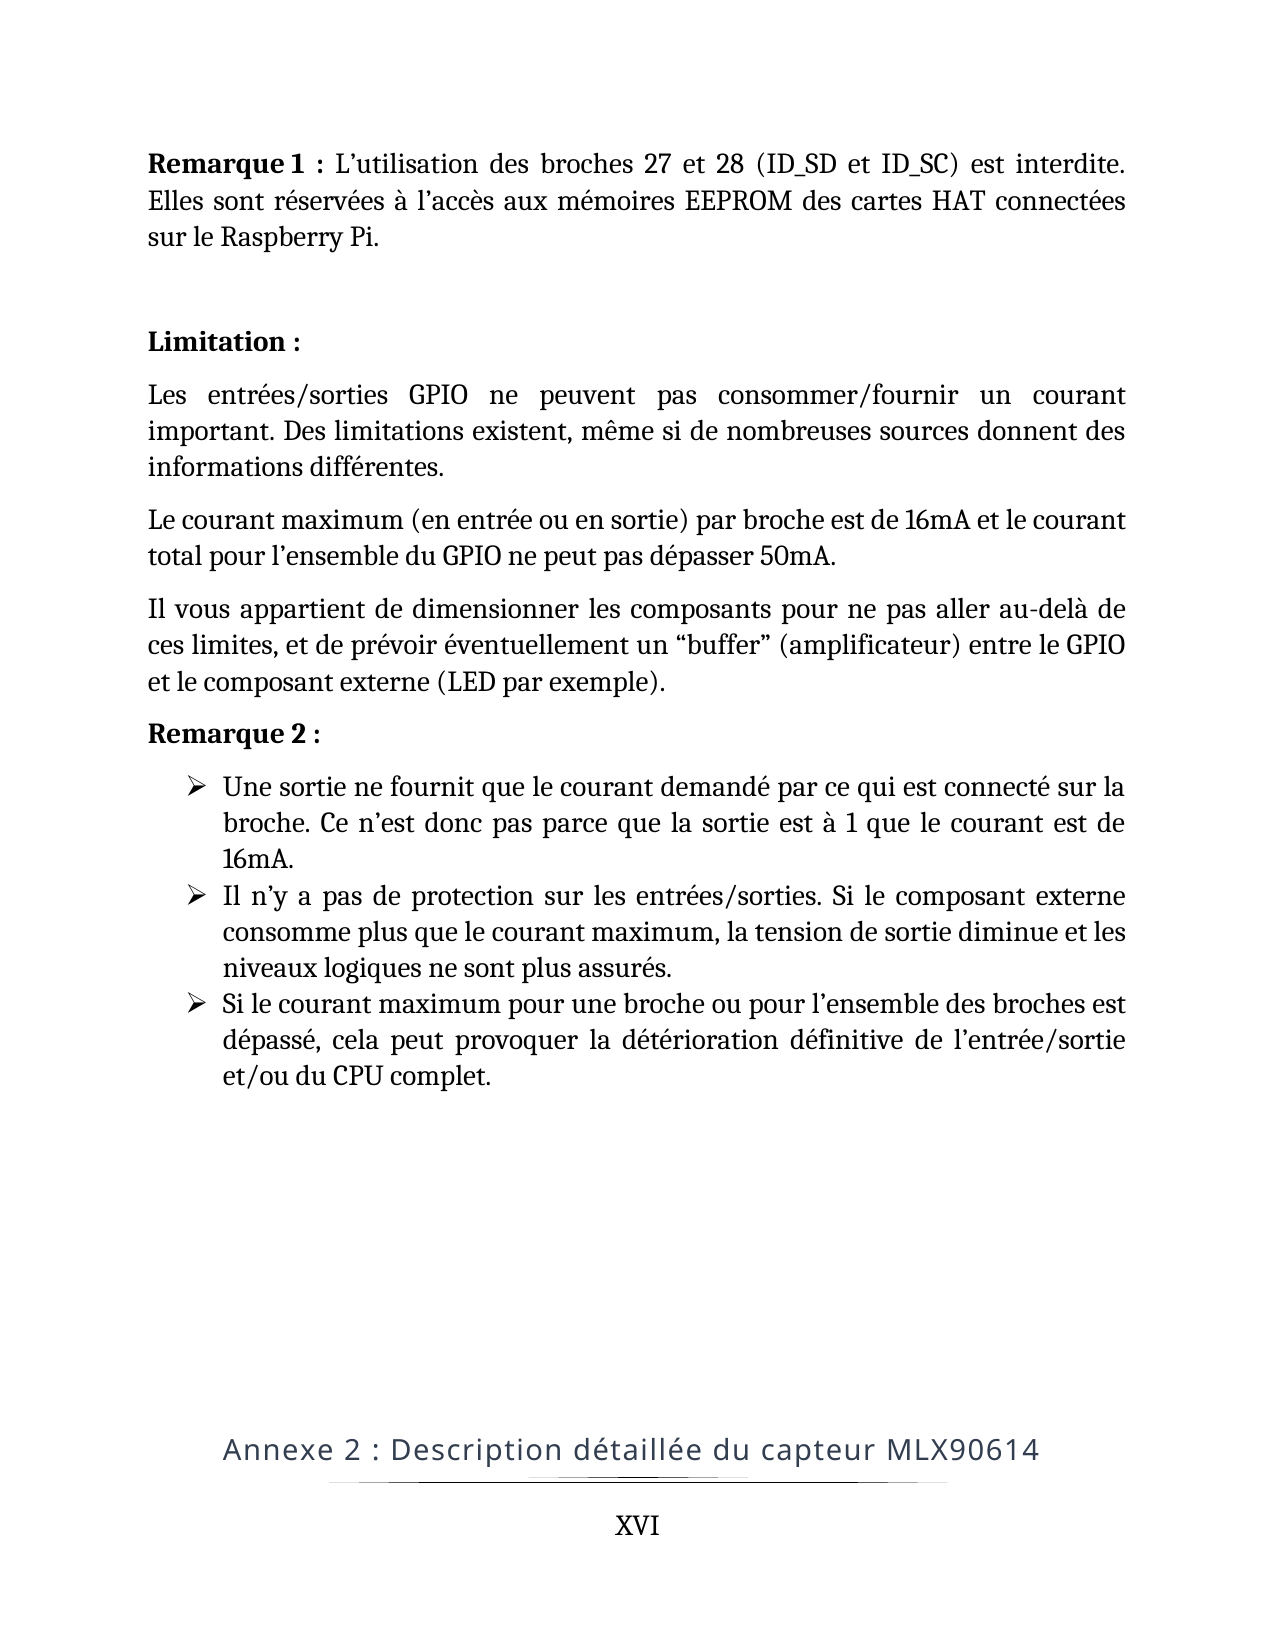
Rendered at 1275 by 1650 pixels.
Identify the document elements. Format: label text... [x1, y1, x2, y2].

text Remarque 1 : L’utilisation des broches 27 et 28 (ID_SD et ID_SC) est interdite. Elles sont réservées à l’accès aux mémoires EEPROM des cartes HAT connectées sur le Raspberry Pi. [148, 148, 1127, 253]
text Les entrées/sorties GPIO ne peuvent pas consommer/fournir un courant important. Des limitations existent, même si de nombreuses sources donnent des informations différentes. [148, 378, 1127, 484]
list Il n’y a pas de protection sur les entrées/sorties. Si le composant externe consomme plus que le courant maximum, la tension de sortie diminue et les niveaux logiques ne sont plus assurés. [185, 879, 1127, 984]
list Si le courant maximum pour une broche ou pour l’ensemble des broches est dépassé, cela peut provoquer la détérioration définitive de l’entrée/sortie et/ou du CPU complet. [185, 987, 1127, 1093]
text Il vous appartient de dimensionner les composants pour ne pas aller au-delà de ces limites, et de prévoir éventuellement un “buffer” (amplificateur) entre le GPIO et le composant externe (LED par exemple). [148, 592, 1127, 698]
text Remarque 2 : [148, 717, 1127, 751]
subtitle Annexe 2 : Description détaillée du capteur MLX90614 [148, 1429, 1127, 1469]
text Limitation : [148, 326, 1127, 359]
text Le courant maximum (en entrée ou en sortie) par broche est de 16mA et le courant total pour l’ensemble du GPIO ne peut pas dépasser 50mA. [148, 503, 1127, 573]
list Une sortie ne fournit que le courant demandé par ce qui est connecté sur la broche. Ce n’est donc pas parce que la sortie est à 1 que le courant est de 16mA. [185, 770, 1127, 876]
